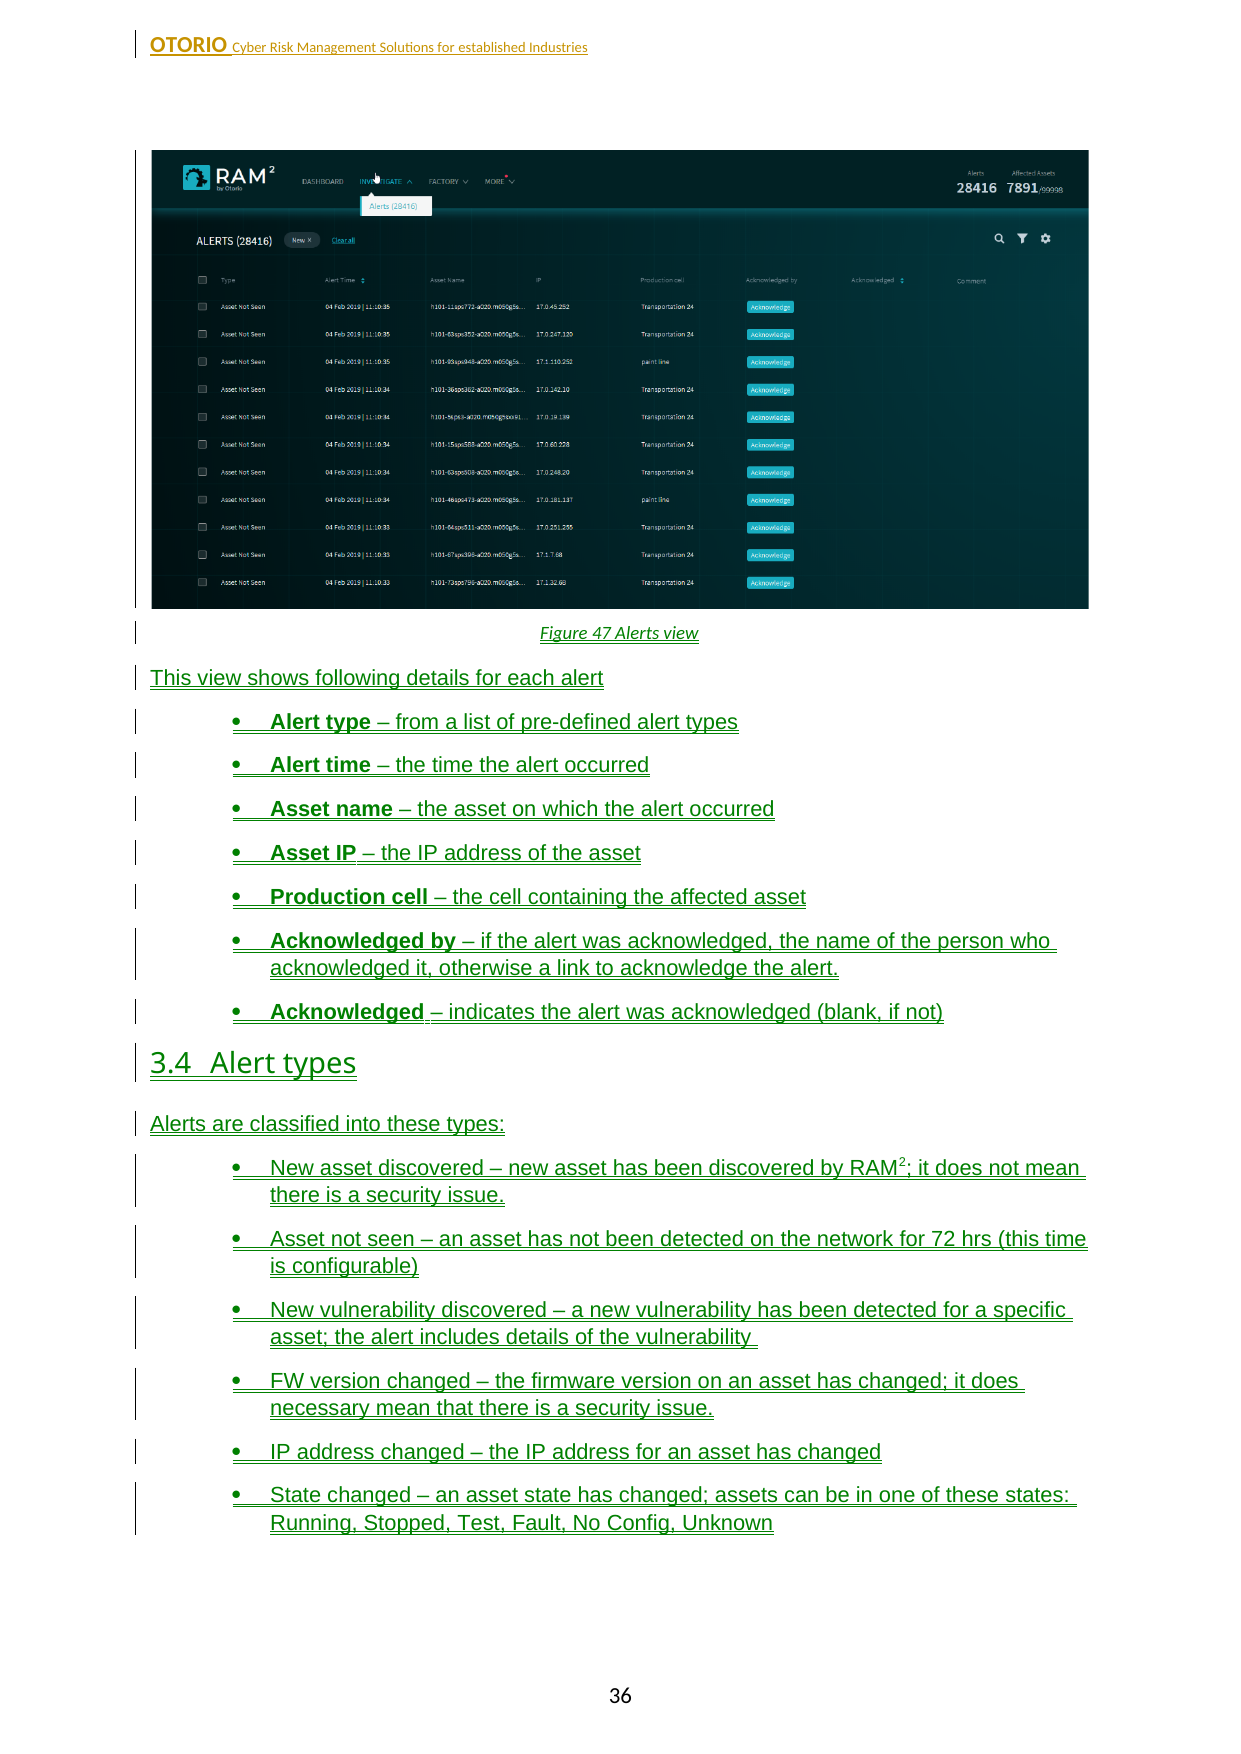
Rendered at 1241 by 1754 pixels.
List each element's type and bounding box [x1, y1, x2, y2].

picture [151, 150, 1089, 609]
